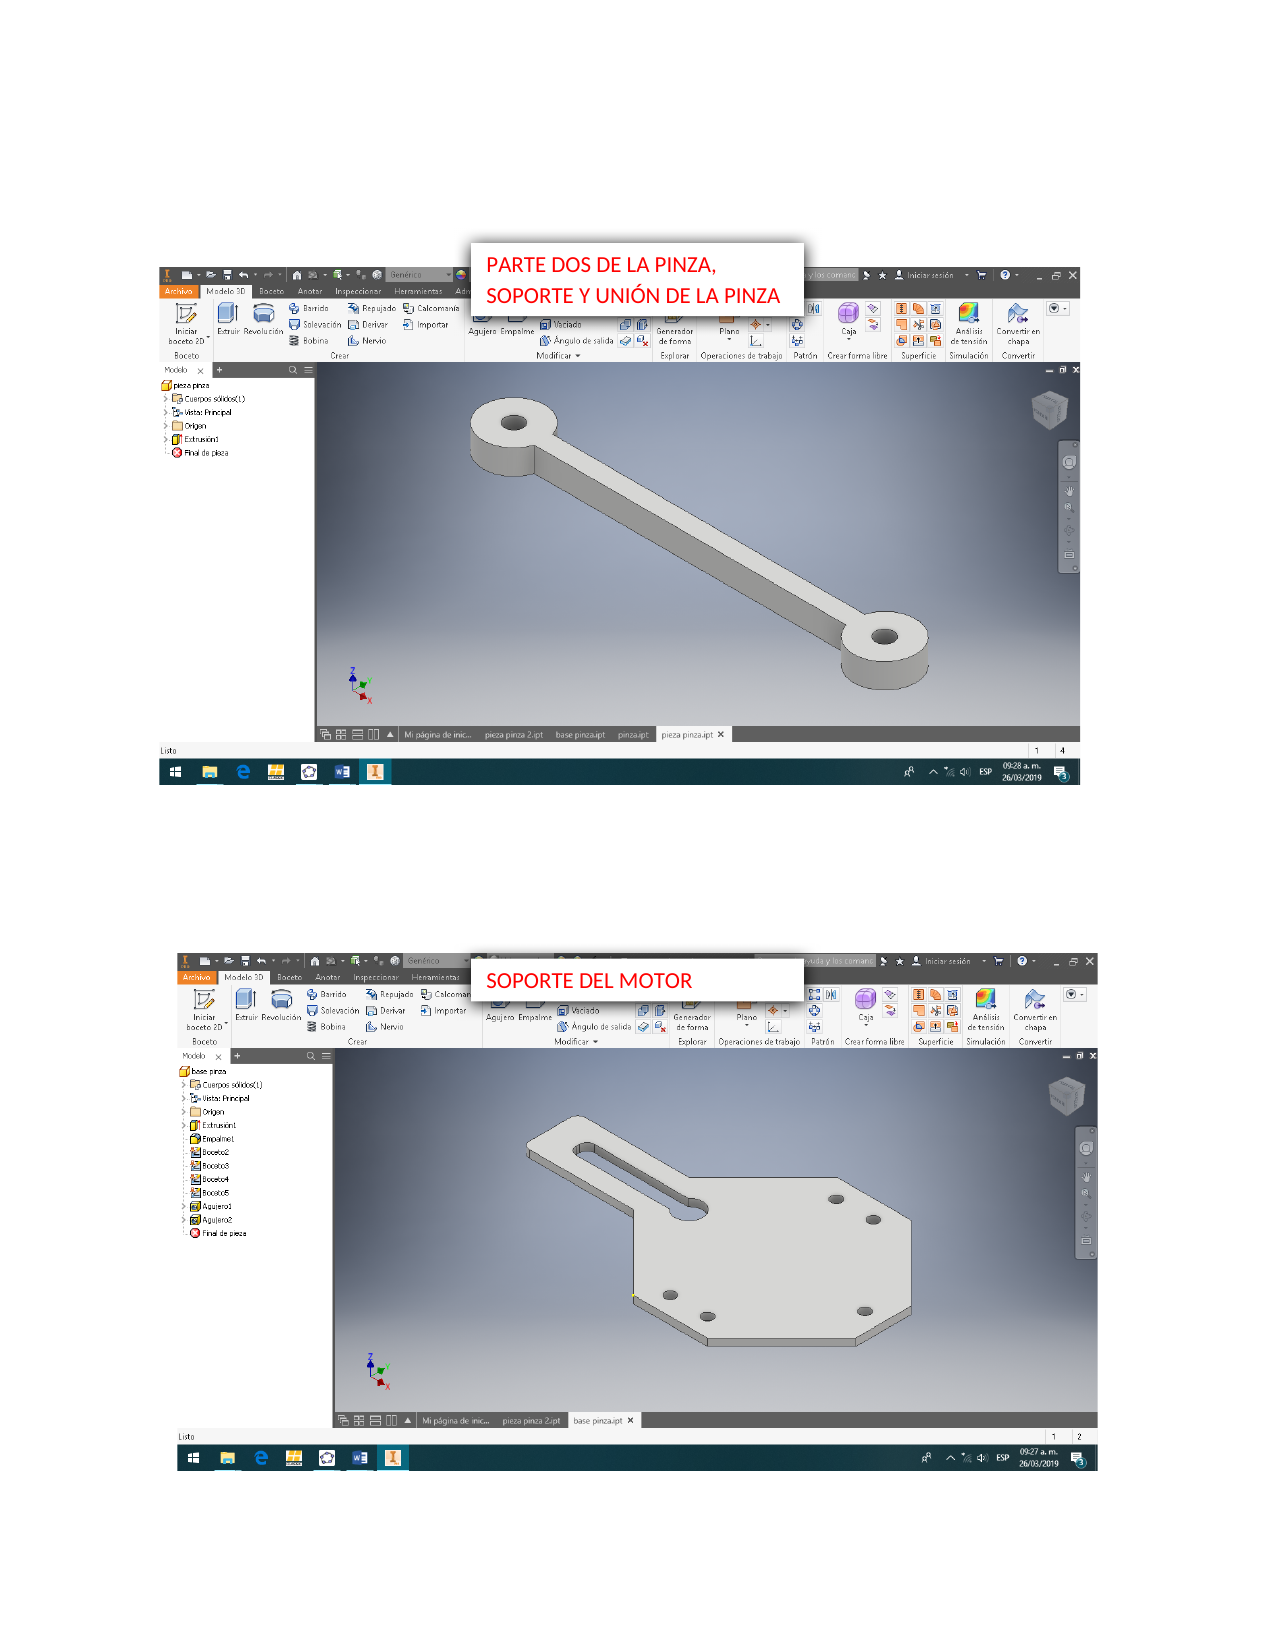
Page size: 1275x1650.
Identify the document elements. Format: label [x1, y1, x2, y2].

picture [368, 765, 383, 779]
picture [177, 953, 1098, 1471]
picture [386, 1451, 400, 1465]
picture [159, 267, 1080, 785]
